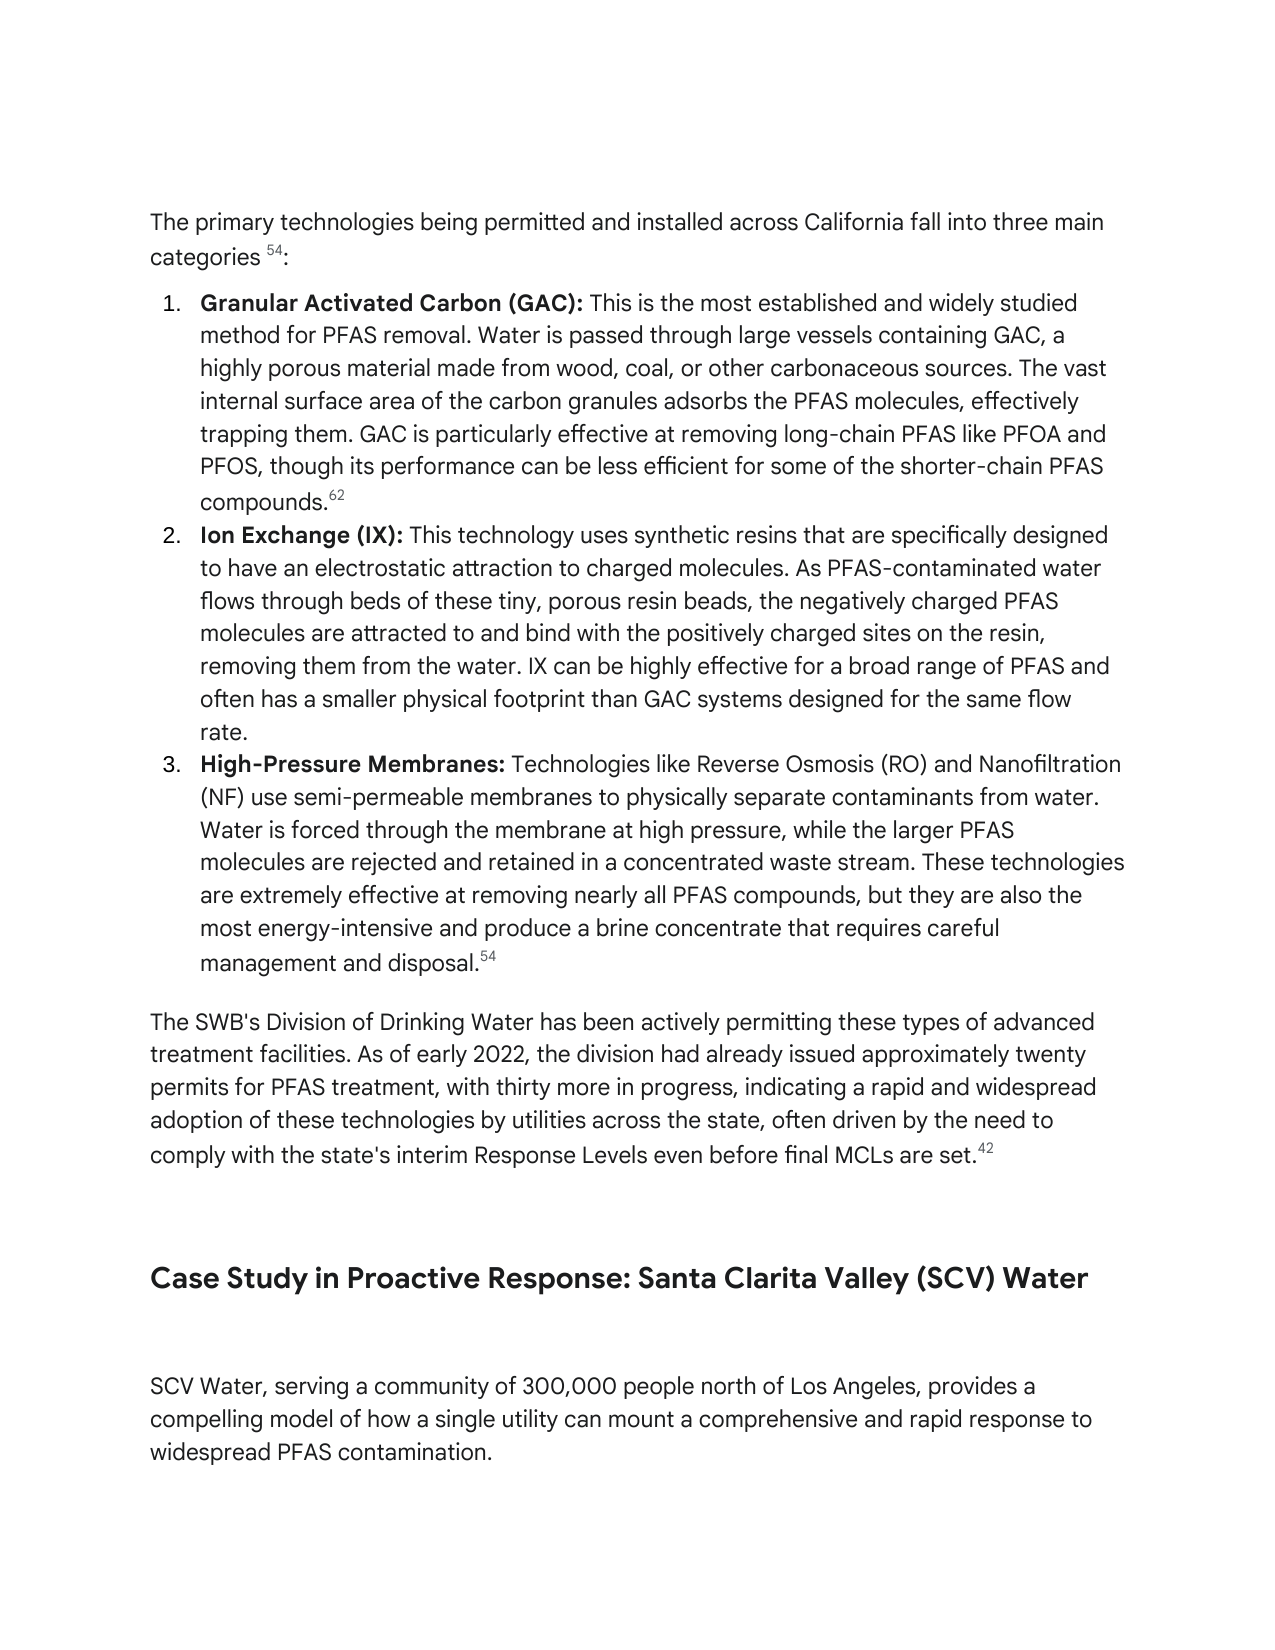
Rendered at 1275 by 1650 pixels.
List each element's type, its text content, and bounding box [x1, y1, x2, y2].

list High-Pressure Membranes: Technologies like Reverse Osmosis (RO) and Nanofiltration (NF) use semi-permeable membranes to physically separate contaminants from water. Water is forced through the membrane at high pressure, while the larger PFAS molecules are rejected and retained in a concentrated waste stream. These technologies are extremely effective at removing nearly all PFAS compounds, but they are also the most energy-intensive and produce a brine concentrate that requires careful management and disposal.54 [162, 750, 1125, 978]
text The SWB's Division of Drinking Water has been actively permitting these types of advanced treatment facilities. As of early 2022, the division had already issued approximately twenty permits for PFAS treatment, with thirty more in progress, indicating a rapid and widespread adoption of these technologies by utilities across the state, often driven by the need to comply with the state's interim Response Levels even before final MCLs are set.42 [150, 1008, 1125, 1170]
text The primary technologies being permitted and installed across California fall into three main categories 54: [150, 208, 1125, 272]
text SCV Water, serving a community of 300,000 people north of Los Angeles, provides a compelling model of how a single utility can mount a comprehensive and rapid response to widespread PFAS contamination. [150, 1372, 1125, 1467]
subtitle Case Study in Proactive Response: Santa Clarita Valley (SCV) Water [150, 1261, 1125, 1297]
list Granular Activated Carbon (GAC): This is the most established and widely studied method for PFAS removal. Water is passed through large vessels containing GAC, a highly porous material made from wood, coal, or other carbonaceous sources. The vast internal surface area of the carbon granules adsorbs the PFAS molecules, effectively trapping them. GAC is particularly effective at removing long-chain PFAS like PFOA and PFOS, though its performance can be less efficient for some of the shorter-chain PFAS compounds.62 [162, 289, 1125, 517]
list Ion Exchange (IX): This technology uses synthetic resins that are specifically designed to have an electrostatic attraction to charged molecules. As PFAS-contaminated water flows through beds of these tiny, porous resin beads, the negatively charged PFAS molecules are attracted to and bind with the positively charged sites on the resin, removing them from the water. IX can be highly effective for a broad range of PFAS and often has a smaller physical footprint than GAC systems designed for the same flow rate. [162, 521, 1125, 746]
